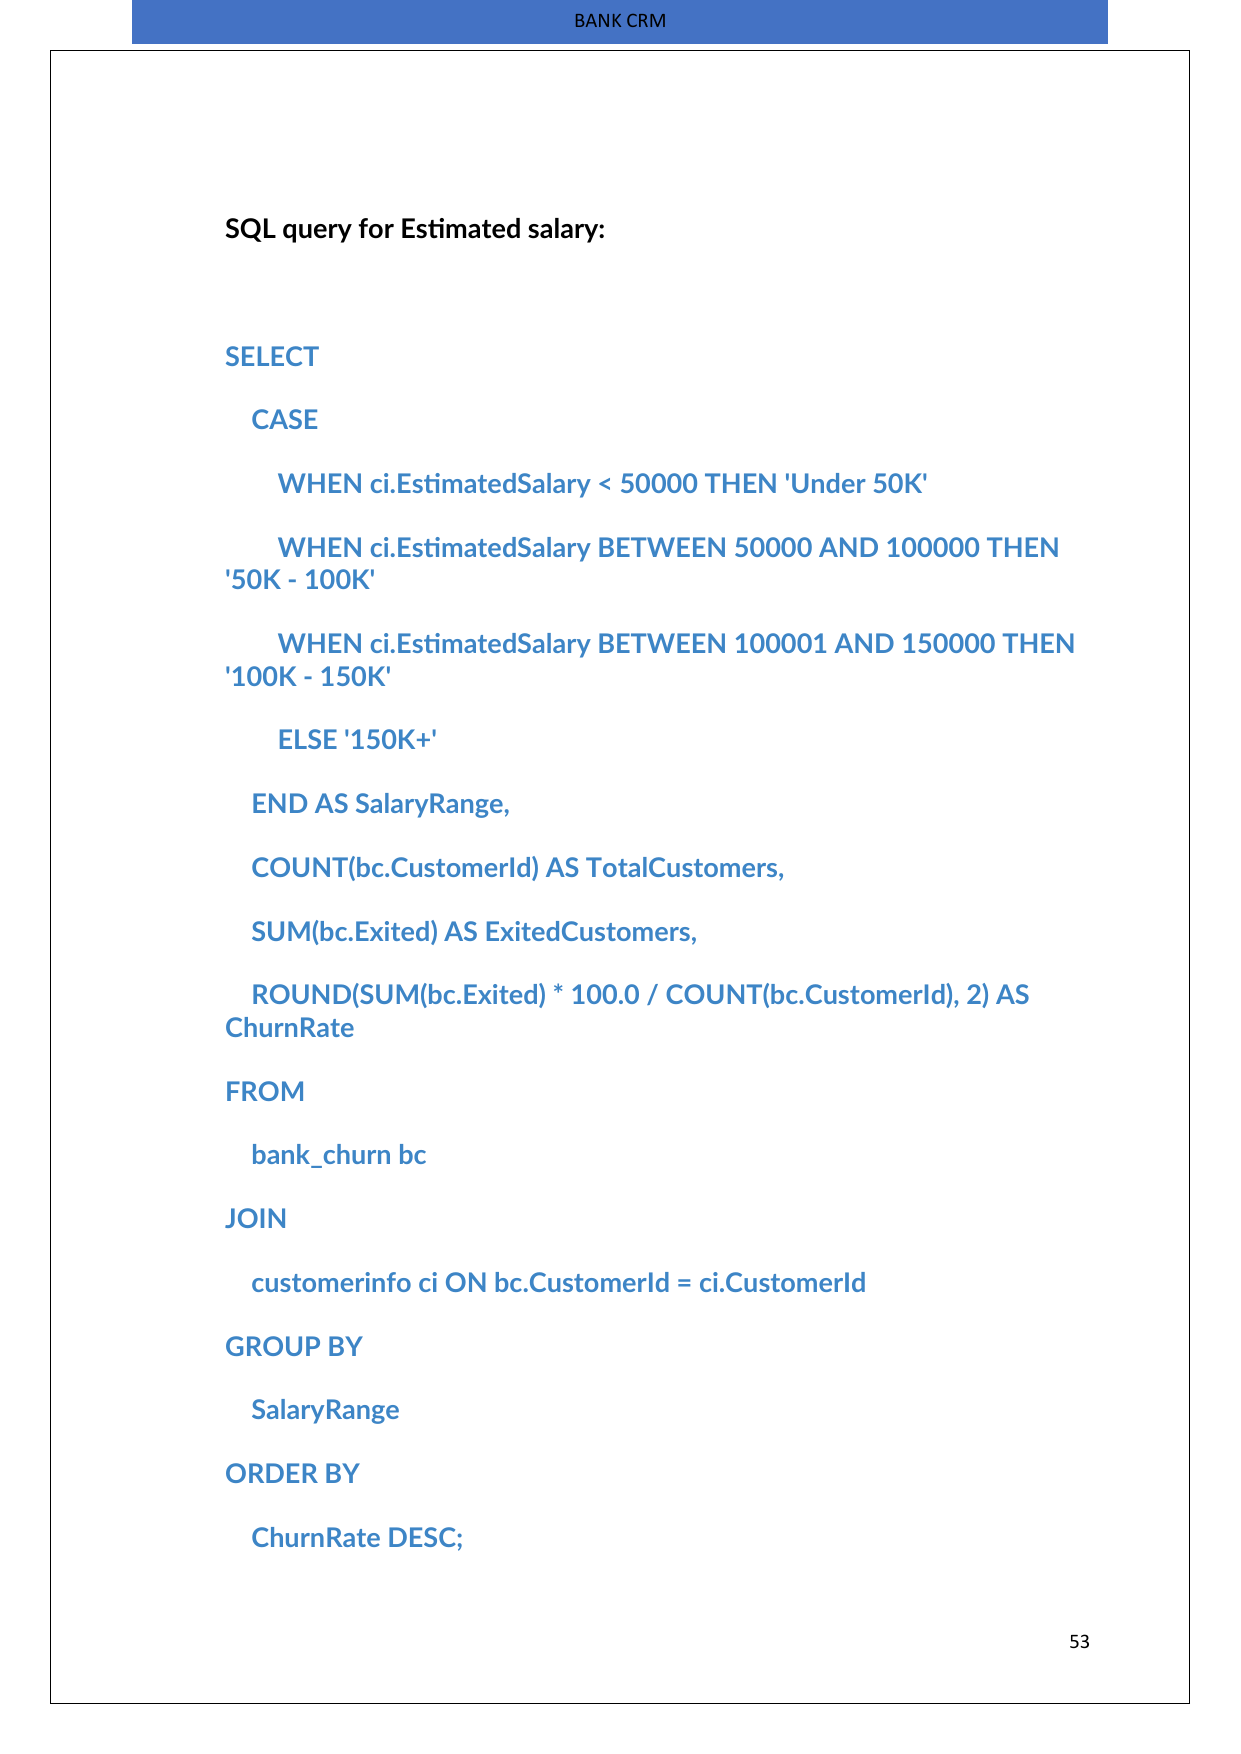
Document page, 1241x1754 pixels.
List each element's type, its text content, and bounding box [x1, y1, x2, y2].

text JOIN [225, 1202, 1090, 1234]
text CASE [225, 403, 1090, 436]
text SELECT [225, 339, 1090, 372]
text WHEN ci.EstimatedSalary BETWEEN 50000 AND 100000 THEN '50K - 100K' [225, 531, 1090, 596]
text WHEN ci.EstimatedSalary < 50000 THEN 'Under 50K' [225, 467, 1090, 499]
text ORDER BY [225, 1457, 1090, 1489]
text ELSE '150K+' [225, 723, 1090, 756]
text bank_churn bc [225, 1138, 1090, 1171]
text SUM(bc.Exited) AS ExitedCustomers, [225, 914, 1090, 947]
text COUNT(bc.CustomerId) AS TotalCustomers, [225, 851, 1090, 883]
text END AS SalaryRange, [225, 787, 1090, 819]
text SalaryRange [225, 1393, 1090, 1426]
text customerinfo ci ON bc.CustomerId = ci.CustomerId [225, 1266, 1090, 1298]
text ChurnRate DESC; [225, 1521, 1090, 1553]
text GROUP BY [225, 1329, 1090, 1362]
text FROM [225, 1074, 1090, 1107]
text ROUND(SUM(bc.Exited) * 100.0 / COUNT(bc.CustomerId), 2) AS ChurnRate [225, 978, 1090, 1043]
text SQL query for Estimated salary: [150, 212, 1090, 244]
text WHEN ci.EstimatedSalary BETWEEN 100001 AND 150000 THEN '100K - 150K' [225, 627, 1090, 692]
